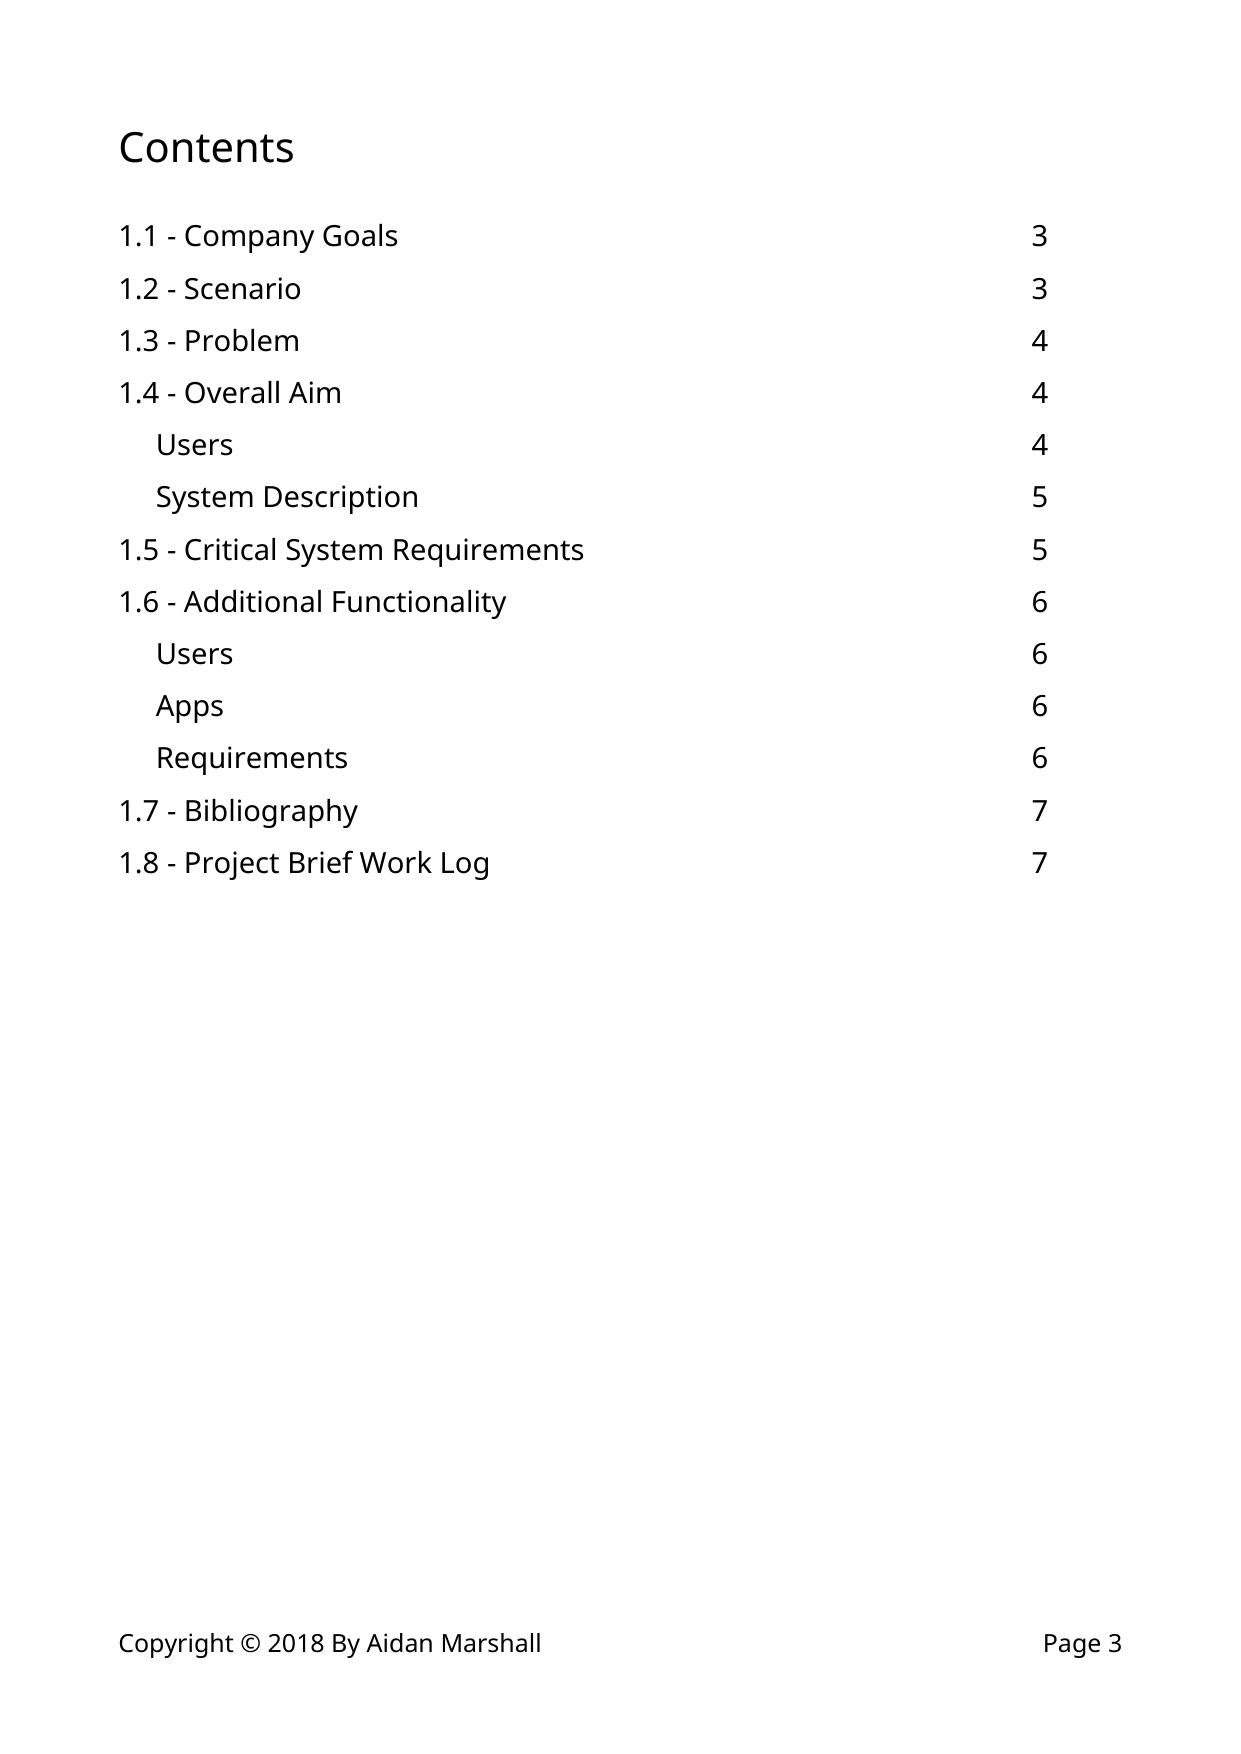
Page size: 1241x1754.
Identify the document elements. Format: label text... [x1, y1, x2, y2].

text 1.6 - Additional Functionality 6 [118, 581, 1122, 621]
text Requirements 6 [118, 738, 1122, 777]
text 1.8 - Project Brief Work Log 7 [118, 842, 1122, 882]
text Apps 6 [118, 685, 1122, 725]
text 1.5 - Critical System Requirements 5 [118, 529, 1122, 568]
text 1.4 - Overall Aim 4 [118, 372, 1122, 412]
text Users 6 [118, 633, 1122, 673]
text System Description 5 [118, 477, 1122, 516]
text 1.7 - Bibliography 7 [118, 790, 1122, 829]
text 1.3 - Problem 4 [118, 320, 1122, 360]
title Contents [118, 118, 1122, 175]
text 1.1 - Company Goals 3 [118, 216, 1122, 255]
text 1.2 - Scenario 3 [118, 268, 1122, 308]
text Users 4 [118, 424, 1122, 464]
